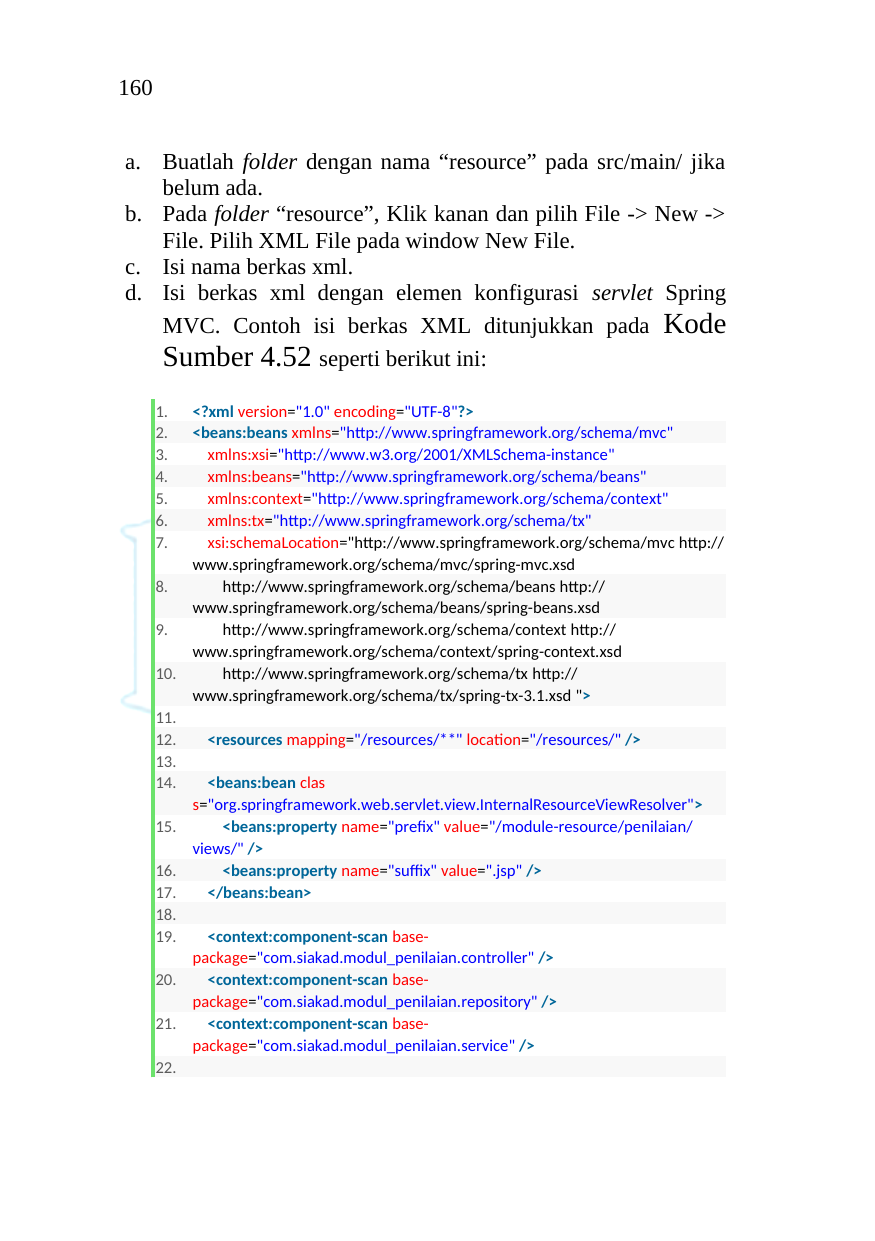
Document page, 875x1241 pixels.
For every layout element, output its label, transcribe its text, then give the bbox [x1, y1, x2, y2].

list <?xml version="1.0" encoding="UTF-8"?> [155, 399, 726, 421]
list <beans:bean class="org.springframework.web.servlet.view.InternalResourceViewResolver"> [155, 771, 726, 815]
list xmlns:xsi="http://www.w3.org/2001/XMLSchema-instance" [155, 443, 726, 465]
list Isi nama berkas xml. [125, 253, 726, 279]
list <beans:property name="prefix" value="/module-resource/penilaian/views/" /> [155, 815, 726, 859]
list xmlns:tx="http://www.springframework.org/schema/tx" [155, 509, 726, 531]
list <context:component-scan base-package="com.siakad.modul_penilaian.repository" /> [155, 968, 726, 1012]
list Buatlah folder dengan nama “resource” pada src/main/ jika belum ada. [125, 148, 726, 200]
list <context:component-scan base-package="com.siakad.modul_penilaian.service" /> [155, 1012, 726, 1056]
list xmlns:context="http://www.springframework.org/schema/context" [155, 487, 726, 509]
list http://www.springframework.org/schema/beans http://www.springframework.org/schema/beans/spring-beans.xsd [155, 574, 726, 618]
list <beans:beans xmlns="http://www.springframework.org/schema/mvc" [155, 421, 726, 443]
list </beans:bean> [155, 881, 726, 902]
list Pada folder “resource”, Klik kanan dan pilih File -> New -> File. Pilih XML File pada window New File. [125, 200, 726, 253]
list Isi berkas xml dengan elemen konfigurasi servlet Spring MVC. Contoh isi berkas XML ditunjukkan pada Kode Sumber 4.52 seperti berikut ini: [125, 279, 726, 373]
list http://www.springframework.org/schema/tx http://www.springframework.org/schema/tx/spring-tx-3.1.xsd "> [155, 662, 726, 706]
list <context:component-scan base-package="com.siakad.modul_penilaian.controller" /> [155, 924, 726, 968]
list http://www.springframework.org/schema/context http://www.springframework.org/schema/context/spring-context.xsd [155, 618, 726, 662]
list xmlns:beans="http://www.springframework.org/schema/beans" [155, 465, 726, 487]
list xsi:schemaLocation="http://www.springframework.org/schema/mvc http://www.springframework.org/schema/mvc/spring-mvc.xsd [155, 531, 726, 574]
list <resources mapping="/resources/**" location="/resources/" /> [155, 727, 726, 749]
list <beans:property name="suffix" value=".jsp" /> [155, 859, 726, 881]
